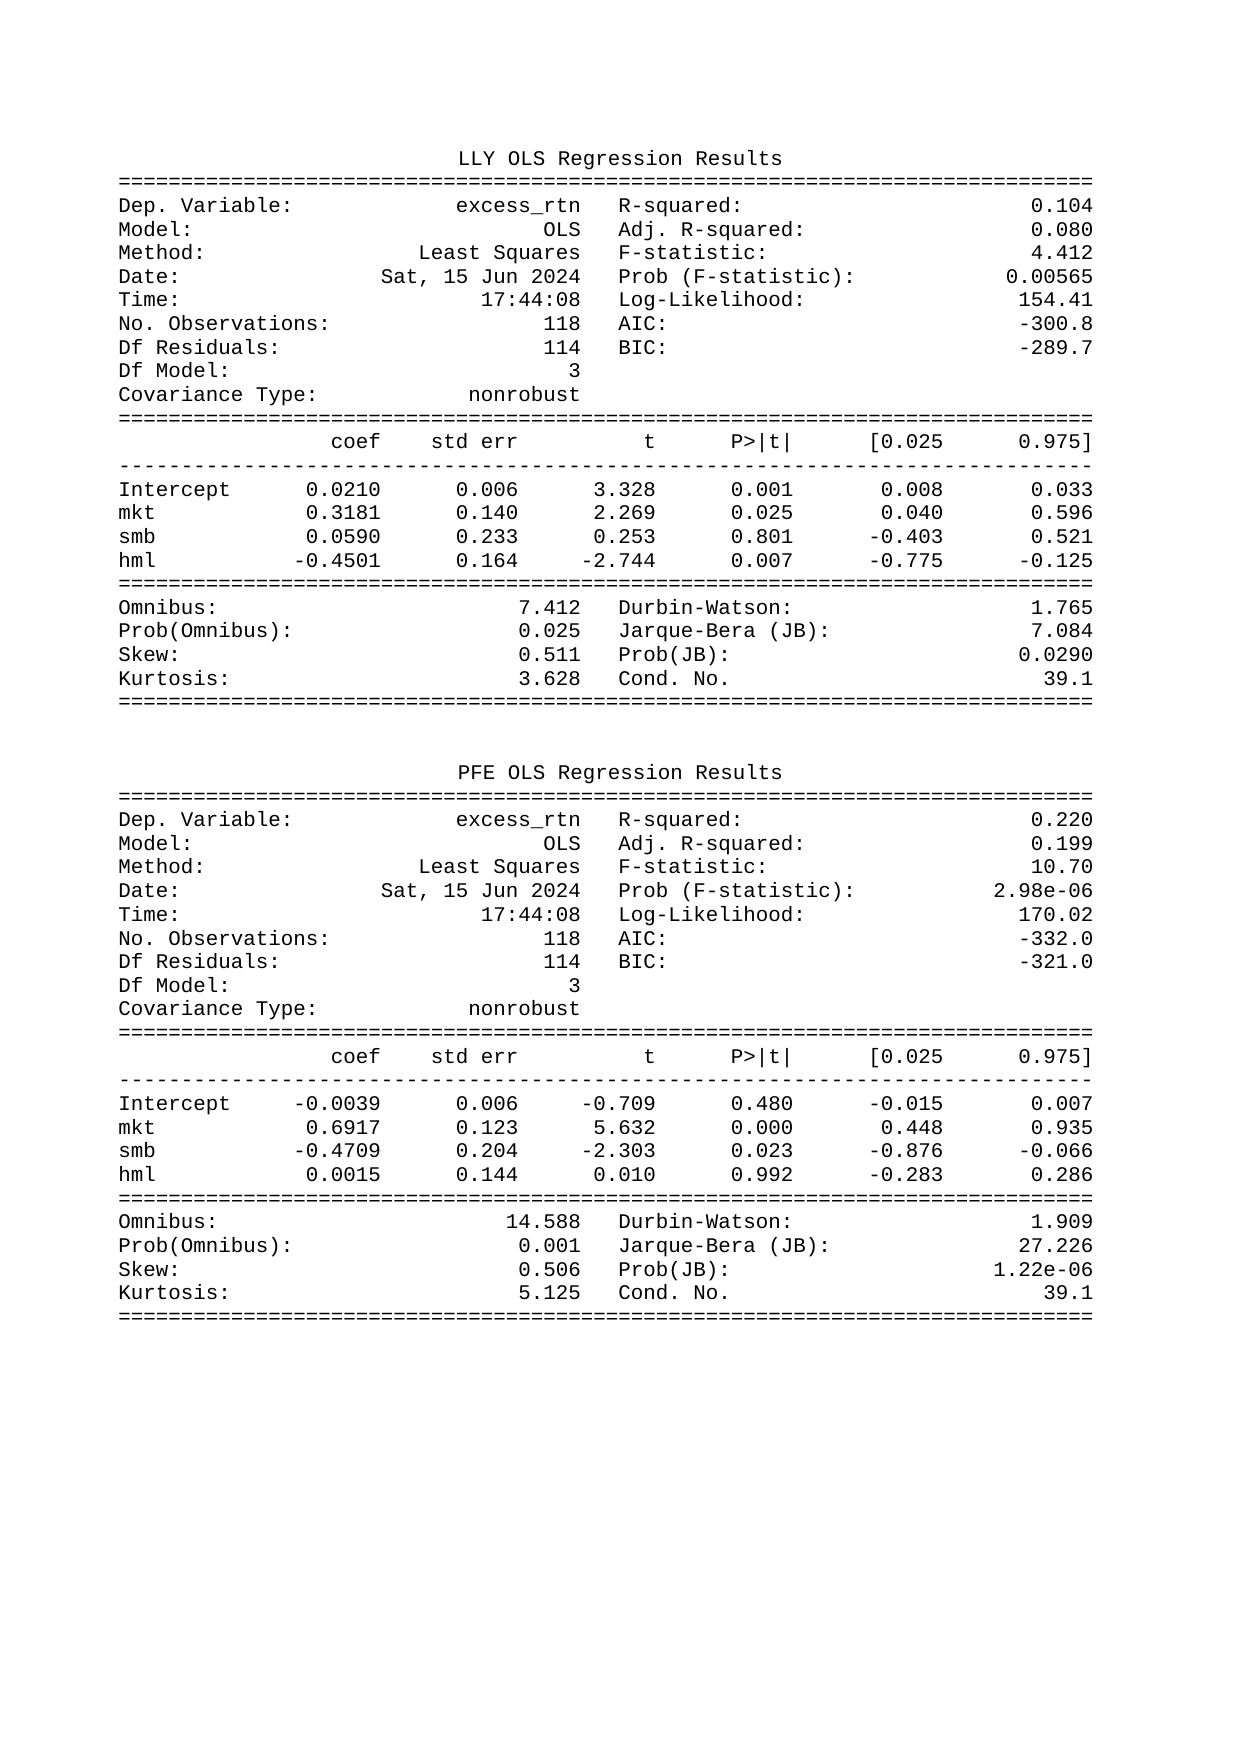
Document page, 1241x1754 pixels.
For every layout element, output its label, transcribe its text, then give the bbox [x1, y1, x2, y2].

text smb -0.4709 0.204 -2.303 0.023 -0.876 -0.066 [118, 1140, 1122, 1164]
text Intercept -0.0039 0.006 -0.709 0.480 -0.015 0.007 [118, 1093, 1122, 1117]
text Intercept 0.0210 0.006 3.328 0.001 0.008 0.033 [118, 479, 1122, 502]
text coef std err t P>|t| [0.025 0.975] [118, 431, 1122, 455]
text hml 0.0015 0.144 0.010 0.992 -0.283 0.286 [118, 1164, 1122, 1188]
text Df Residuals: 114 BIC: -321.0 [118, 951, 1122, 975]
text coef std err t P>|t| [0.025 0.975] [118, 1046, 1122, 1069]
text ============================================================================== [118, 408, 1122, 431]
text Prob(Omnibus): 0.001 Jarque-Bera (JB): 27.226 [118, 1235, 1122, 1258]
text Skew: 0.511 Prob(JB): 0.0290 [118, 644, 1122, 668]
text No. Observations: 118 AIC: -332.0 [118, 927, 1122, 951]
text Omnibus: 14.588 Durbin-Watson: 1.909 [118, 1211, 1122, 1235]
text Covariance Type: nonrobust [118, 998, 1122, 1022]
text Prob(Omnibus): 0.025 Jarque-Bera (JB): 7.084 [118, 621, 1122, 644]
text LLY OLS Regression Results [118, 148, 1122, 171]
text Kurtosis: 5.125 Cond. No. 39.1 [118, 1282, 1122, 1306]
text Dep. Variable: excess_rtn R-squared: 0.220 [118, 809, 1122, 833]
text Model: OLS Adj. R-squared: 0.080 [118, 218, 1122, 242]
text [118, 171, 1122, 195]
text No. Observations: 118 AIC: -300.8 [118, 313, 1122, 337]
text Omnibus: 7.412 Durbin-Watson: 1.765 [118, 597, 1122, 621]
text ------------------------------------------------------------------------------ [118, 455, 1122, 479]
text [118, 1306, 1122, 1329]
text ============================================================================== [118, 1188, 1122, 1211]
text mkt 0.6917 0.123 5.632 0.000 0.448 0.935 [118, 1117, 1122, 1140]
text Method: Least Squares F-statistic: 4.412 [118, 242, 1122, 266]
text Date: Sat, 15 Jun 2024 Prob (F-statistic): 0.00565 [118, 266, 1122, 289]
text Df Residuals: 114 BIC: -289.7 [118, 337, 1122, 360]
text Kurtosis: 3.628 Cond. No. 39.1 [118, 668, 1122, 691]
text Time: 17:44:08 Log-Likelihood: 154.41 [118, 289, 1122, 313]
text ============================================================================== [118, 1022, 1122, 1046]
text Time: 17:44:08 Log-Likelihood: 170.02 [118, 904, 1122, 927]
text smb 0.0590 0.233 0.253 0.801 -0.403 0.521 [118, 526, 1122, 549]
text Covariance Type: nonrobust [118, 384, 1122, 408]
text PFE OLS Regression Results [118, 762, 1122, 786]
text hml -0.4501 0.164 -2.744 0.007 -0.775 -0.125 [118, 549, 1122, 573]
text Dep. Variable: excess_rtn R-squared: 0.104 [118, 195, 1122, 218]
text ------------------------------------------------------------------------------ [118, 1069, 1122, 1093]
text Method: Least Squares F-statistic: 10.70 [118, 857, 1122, 880]
text ============================================================================== [118, 691, 1122, 715]
text Skew: 0.506 Prob(JB): 1.22e-06 [118, 1258, 1122, 1282]
text ============================================================================== [118, 786, 1122, 809]
text Model: OLS Adj. R-squared: 0.199 [118, 833, 1122, 857]
text mkt 0.3181 0.140 2.269 0.025 0.040 0.596 [118, 502, 1122, 526]
text ============================================================================== [118, 573, 1122, 597]
text Date: Sat, 15 Jun 2024 Prob (F-statistic): 2.98e-06 [118, 880, 1122, 904]
text Df Model: 3 [118, 360, 1122, 384]
text Df Model: 3 [118, 975, 1122, 998]
